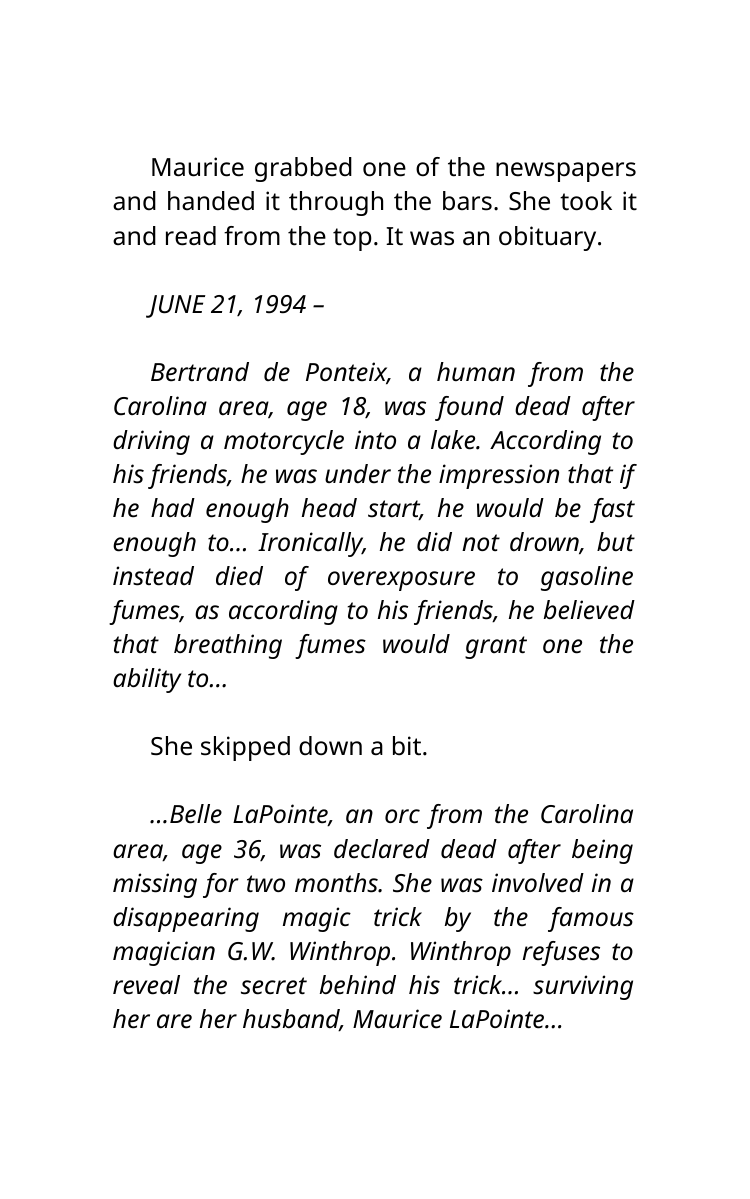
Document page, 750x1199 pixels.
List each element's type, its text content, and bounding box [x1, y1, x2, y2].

text Maurice grabbed one of the newspapers and handed it through the bars. She took it and read from the top. It was an obituary. [112, 150, 637, 252]
text …Belle LaPointe, an orc from the Carolina area, age 36, was declared dead after being missing for two months. She was involved in a disappearing magic trick by the famous magician G.W. Winthrop. Winthrop refuses to reveal the secret behind his trick… surviving her are her husband, Maurice LaPointe… [112, 797, 637, 1036]
text Bertrand de Ponteix, a human from the Carolina area, age 18, was found dead after driving a motorcycle into a lake. According to his friends, he was under the impression that if he had enough head start, he would be fast enough to… Ironically, he did not drown, but instead died of overexposure to gasoline fumes, as according to his friends, he believed that breathing fumes would grant one the ability to… [112, 354, 637, 695]
text JUNE 21, 1994 – [112, 286, 637, 320]
text She skipped down a bit. [112, 729, 637, 763]
